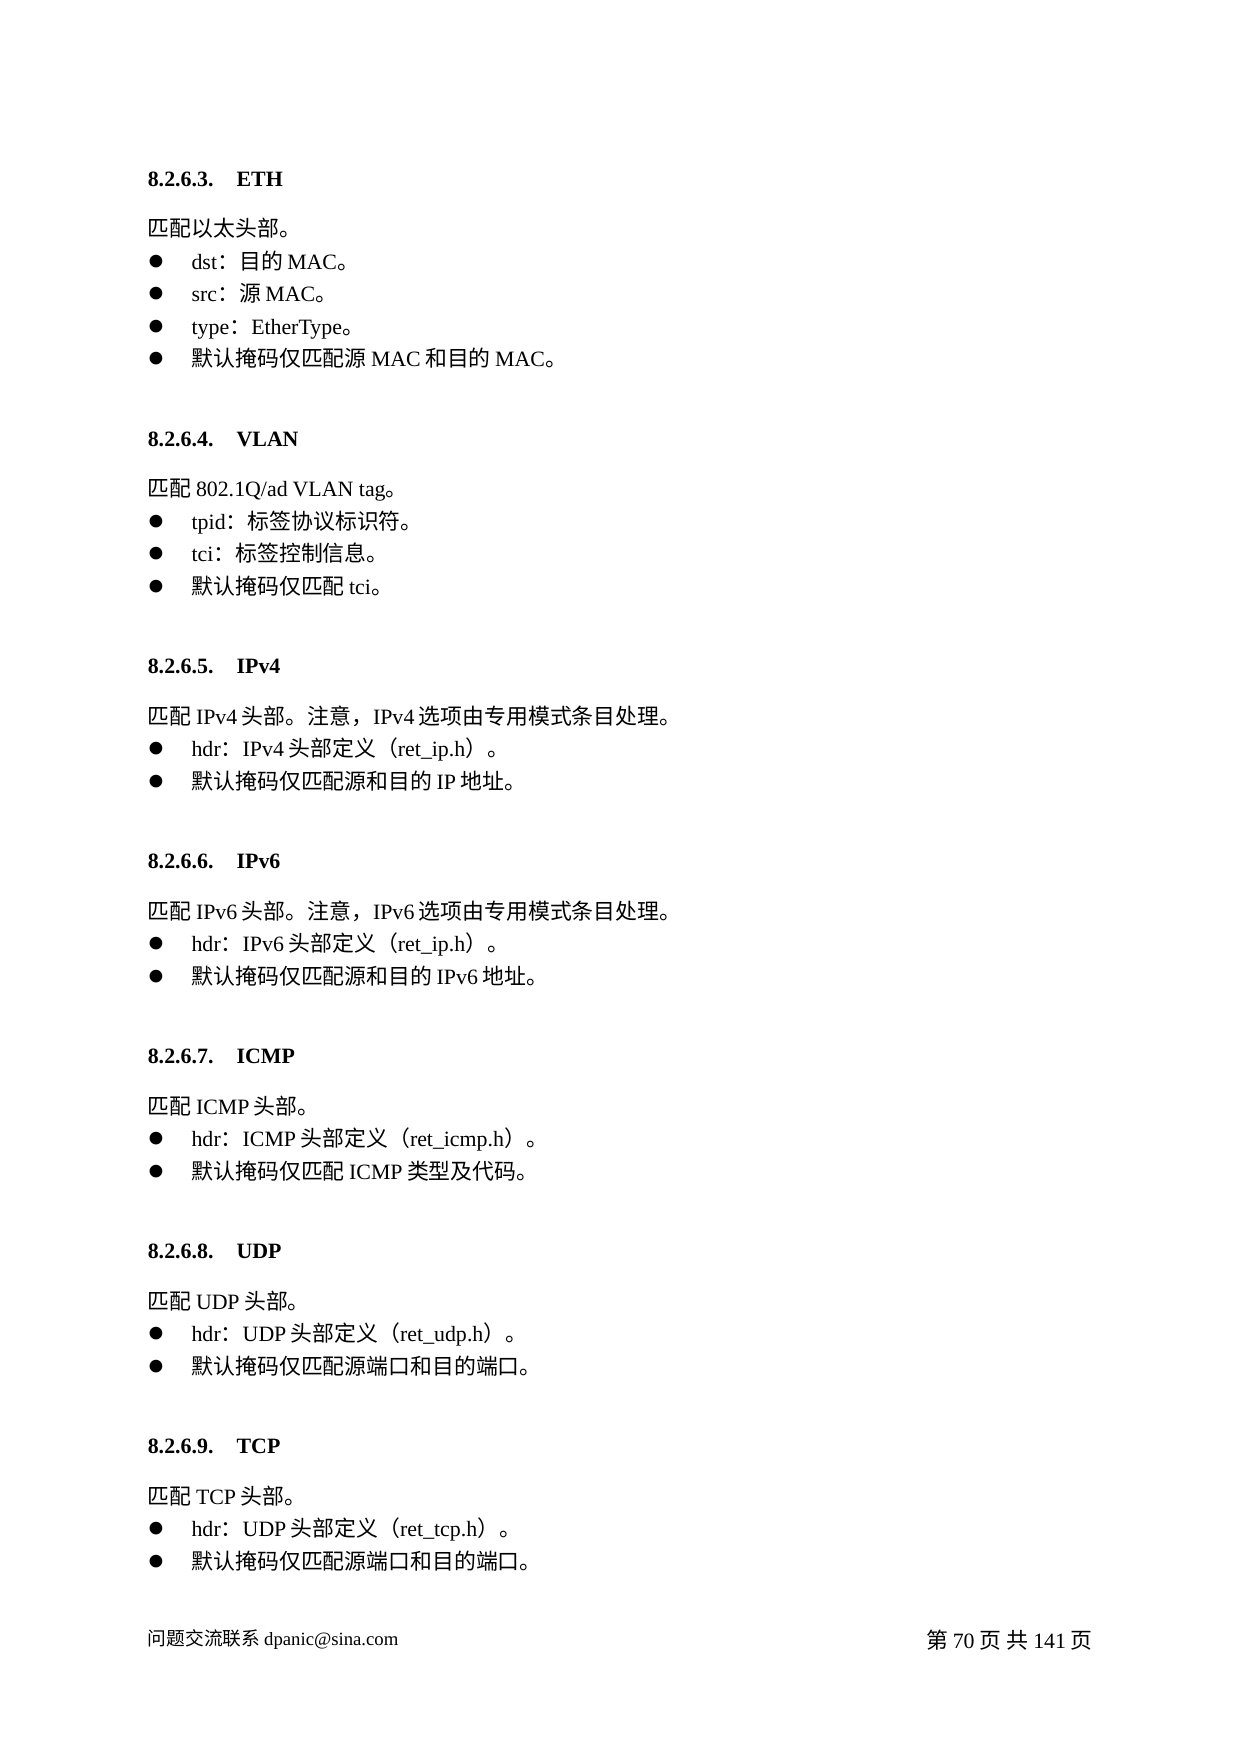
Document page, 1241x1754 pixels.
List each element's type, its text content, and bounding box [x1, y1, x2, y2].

list hdr：UDP头部定义（ret_tcp.h）。 [148, 1511, 1092, 1543]
list tci：标签控制信息。 [148, 536, 1092, 568]
list 默认掩码仅匹配源和目的IP地址。 [148, 763, 1092, 796]
list 默认掩码仅匹配tci。 [148, 568, 1092, 601]
list type：EtherType。 [148, 308, 1092, 341]
list hdr：IPv6头部定义（ret_ip.h）。 [148, 926, 1092, 958]
text 匹配IPv4头部。注意，IPv4选项由专用模式条目处理。 [148, 698, 1092, 731]
list hdr：UDP头部定义（ret_udp.h）。 [148, 1316, 1092, 1348]
list 默认掩码仅匹配源MAC和目的MAC。 [148, 341, 1092, 373]
list dst：目的MAC。 [148, 243, 1092, 276]
text 匹配UDP头部。 [148, 1283, 1092, 1316]
text 匹配ICMP头部。 [148, 1088, 1092, 1121]
subtitle ICMP [148, 1039, 1092, 1072]
text 匹配以太头部。 [148, 211, 1092, 243]
list src：源MAC。 [148, 276, 1092, 308]
text 匹配TCP头部。 [148, 1478, 1092, 1511]
subtitle IPv4 [148, 649, 1092, 682]
subtitle VLAN [148, 422, 1092, 454]
text 匹配802.1Q/ad VLAN tag。 [148, 471, 1092, 503]
list tpid：标签协议标识符。 [148, 503, 1092, 536]
list hdr：IPv4头部定义（ret_ip.h）。 [148, 731, 1092, 763]
subtitle IPv6 [148, 844, 1092, 877]
list 默认掩码仅匹配ICMP类型及代码。 [148, 1153, 1092, 1186]
list hdr：ICMP头部定义（ret_icmp.h）。 [148, 1121, 1092, 1153]
list 默认掩码仅匹配源端口和目的端口。 [148, 1543, 1092, 1576]
list 默认掩码仅匹配源和目的IPv6地址。 [148, 958, 1092, 991]
subtitle UDP [148, 1234, 1092, 1267]
text 匹配IPv6头部。注意，IPv6选项由专用模式条目处理。 [148, 893, 1092, 926]
subtitle TCP [148, 1429, 1092, 1462]
subtitle ETH [148, 162, 1092, 194]
list 默认掩码仅匹配源端口和目的端口。 [148, 1348, 1092, 1381]
